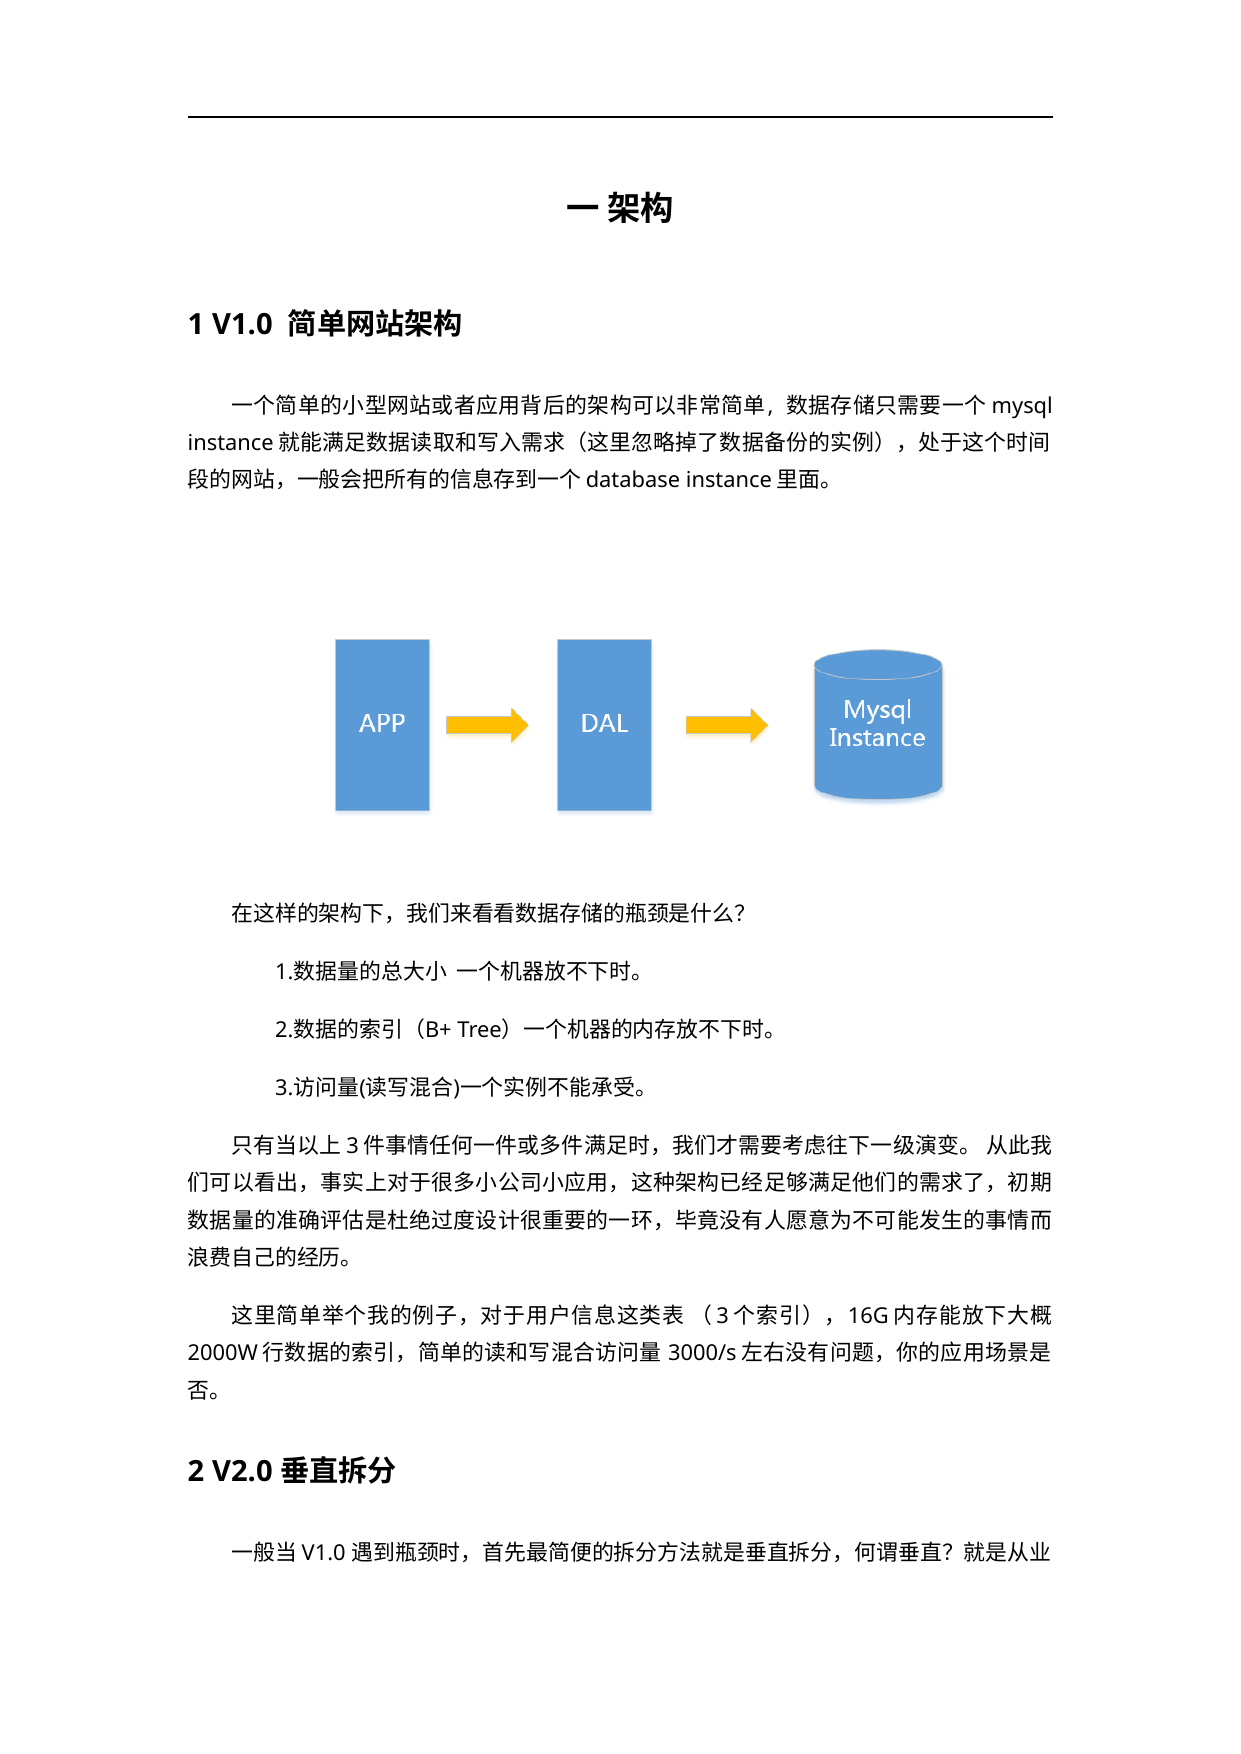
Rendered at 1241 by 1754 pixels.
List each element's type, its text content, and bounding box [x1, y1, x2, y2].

subtitle 架构 [187, 173, 1053, 238]
picture [287, 577, 997, 865]
text 这里简单举个我的例子，对于用户信息这类表 （3个索引），16G内存能放下大概2000W行数据的索引，简单的读和写混合访问量3000/s左右没有问题，你的应用场景是否。 [187, 1298, 1053, 1405]
text 3.访问量(读写混合)一个实例不能承受。 [187, 1070, 1053, 1102]
text 1.数据量的总大小 一个机器放不下时。 [187, 954, 1053, 986]
subtitle V1.0 简单网站架构 [187, 289, 1053, 354]
text 一个简单的小型网站或者应用背后的架构可以非常简单, 数据存储只需要一个mysql instance就能满足数据读取和写入需求（这里忽略掉了数据备份的实例），处于这个时间段的网站，一般会把所有的信息存到一个database instance里面。 [187, 388, 1053, 495]
text 2.数据的索引（B+ Tree）一个机器的内存放不下时。 [187, 1012, 1053, 1044]
text 在这样的架构下，我们来看看数据存储的瓶颈是什么？ [187, 896, 1053, 928]
subtitle V2.0 垂直拆分 [187, 1436, 1053, 1501]
text 只有当以上3件事情任何一件或多件满足时，我们才需要考虑往下一级演变。 从此我们可以看出，事实上对于很多小公司小应用，这种架构已经足够满足他们的需求了，初期数据量的准确评估是杜绝过度设计很重要的一环，毕竟没有人愿意为不可能发生的事情而浪费自己的经历。 [187, 1128, 1053, 1272]
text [187, 1535, 1053, 1567]
